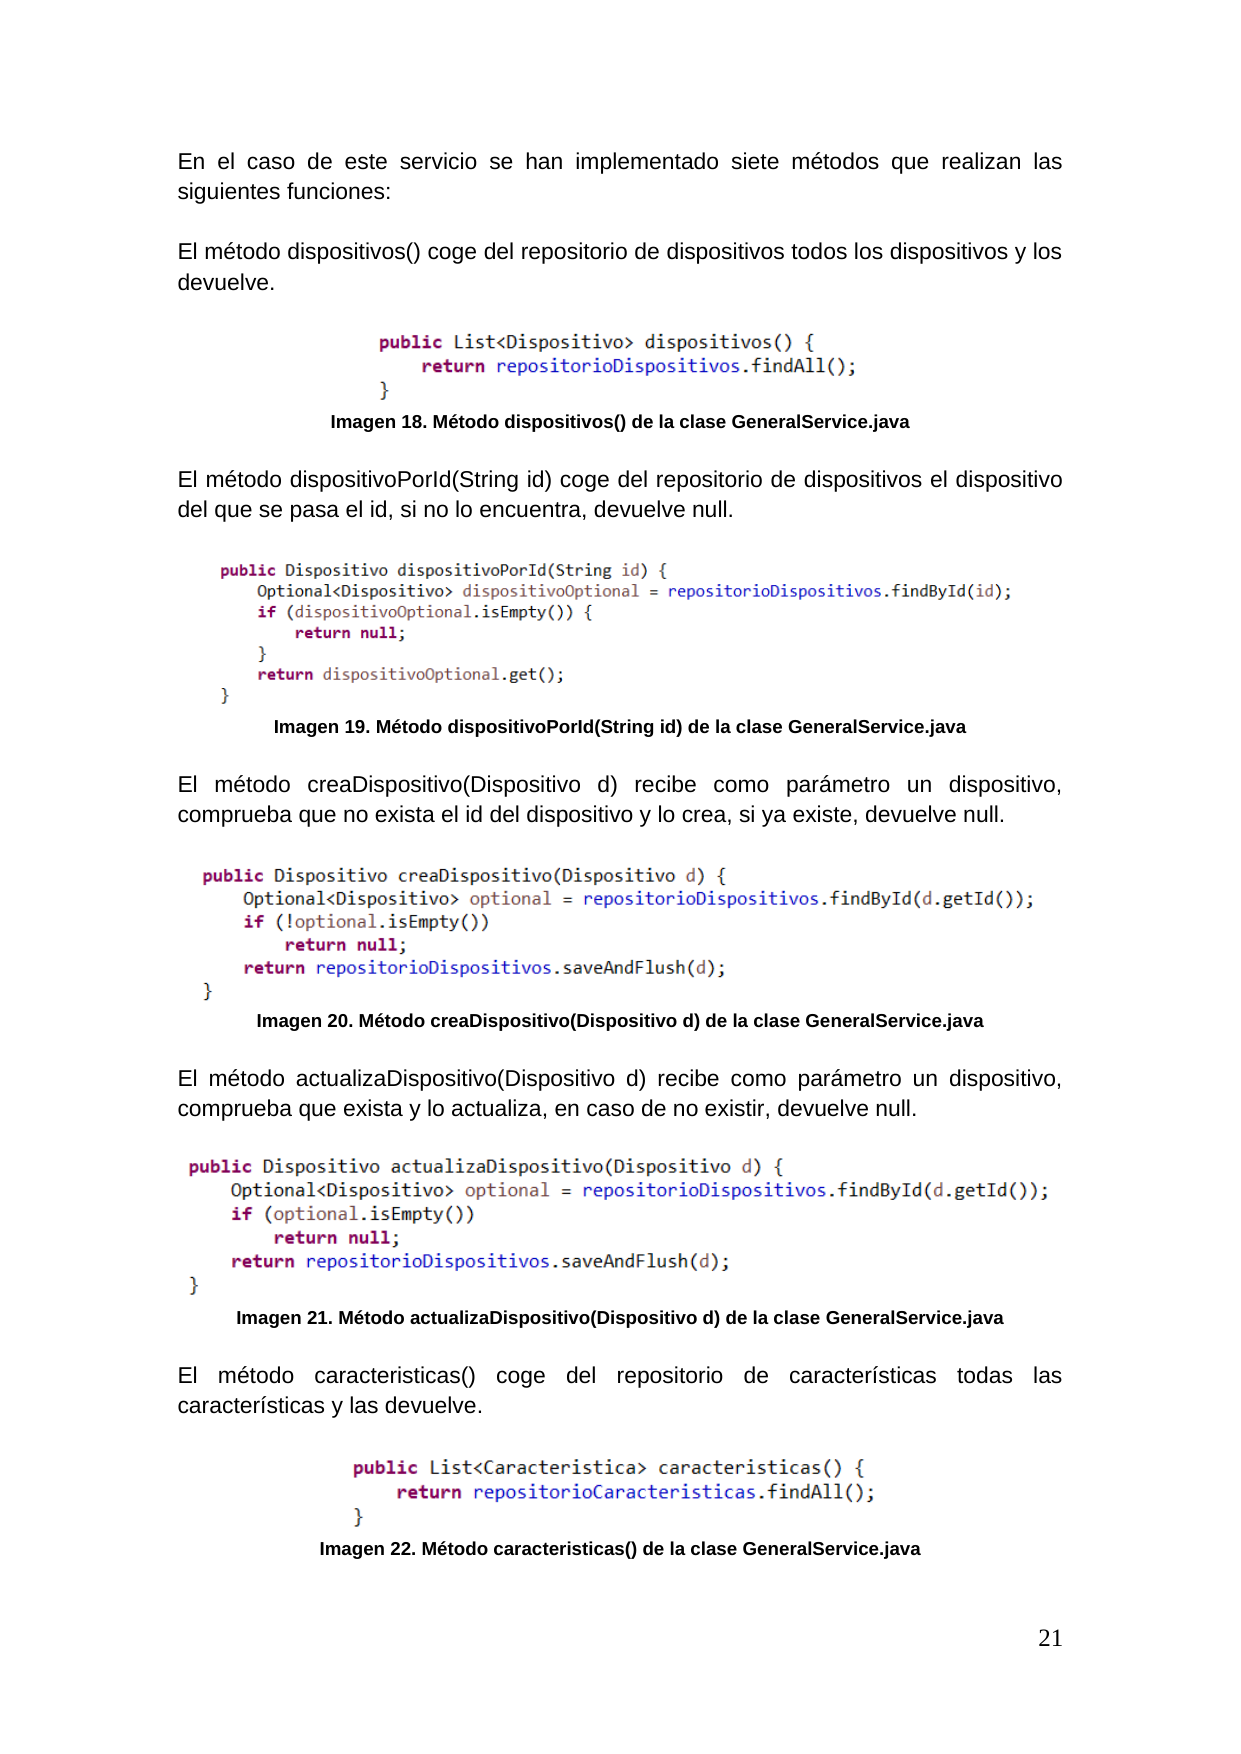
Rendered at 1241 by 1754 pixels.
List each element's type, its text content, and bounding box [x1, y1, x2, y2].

text El método caracteristicas() coge del repositorio de características todas las características y las devuelve. [177, 1362, 1063, 1419]
text El método actualizaDispositivo(Dispositivo d) recibe como parámetro un dispositivo, comprueba que exista y lo actualiza, en caso de no existir, devuelve null. [177, 1065, 1063, 1121]
text Imagen 21. Método actualizaDispositivo(Dispositivo d) de la clase GeneralService.java [177, 1307, 1063, 1329]
text El método dispositivos() coge del repositorio de dispositivos todos los dispositivos y los devuelve. [177, 238, 1063, 295]
text Imagen 22. Método caracteristicas() de la clase GeneralService.java [177, 1538, 1063, 1559]
picture [348, 1452, 892, 1534]
text Imagen 19. Método dispositivoPorId(String id) de la clase GeneralService.java [177, 716, 1063, 738]
text El método creaDispositivo(Dispositivo d) recibe como parámetro un dispositivo, comprueba que no exista el id del dispositivo y lo crea, si ya existe, devuelve null. [177, 771, 1063, 828]
picture [373, 328, 867, 407]
text Imagen 18. Método dispositivos() de la clase GeneralService.java [177, 411, 1063, 433]
picture [185, 1155, 1055, 1303]
picture [215, 556, 1025, 712]
picture [199, 861, 1041, 1006]
text Imagen 20. Método creaDispositivo(Dispositivo d) de la clase GeneralService.java [177, 1010, 1063, 1031]
text En el caso de este servicio se han implementado siete métodos que realizan las siguientes funciones: [177, 148, 1063, 204]
text El método dispositivoPorId(String id) coge del repositorio de dispositivos el dispositivo del que se pasa el id, si no lo encuentra, devuelve null. [177, 466, 1063, 523]
